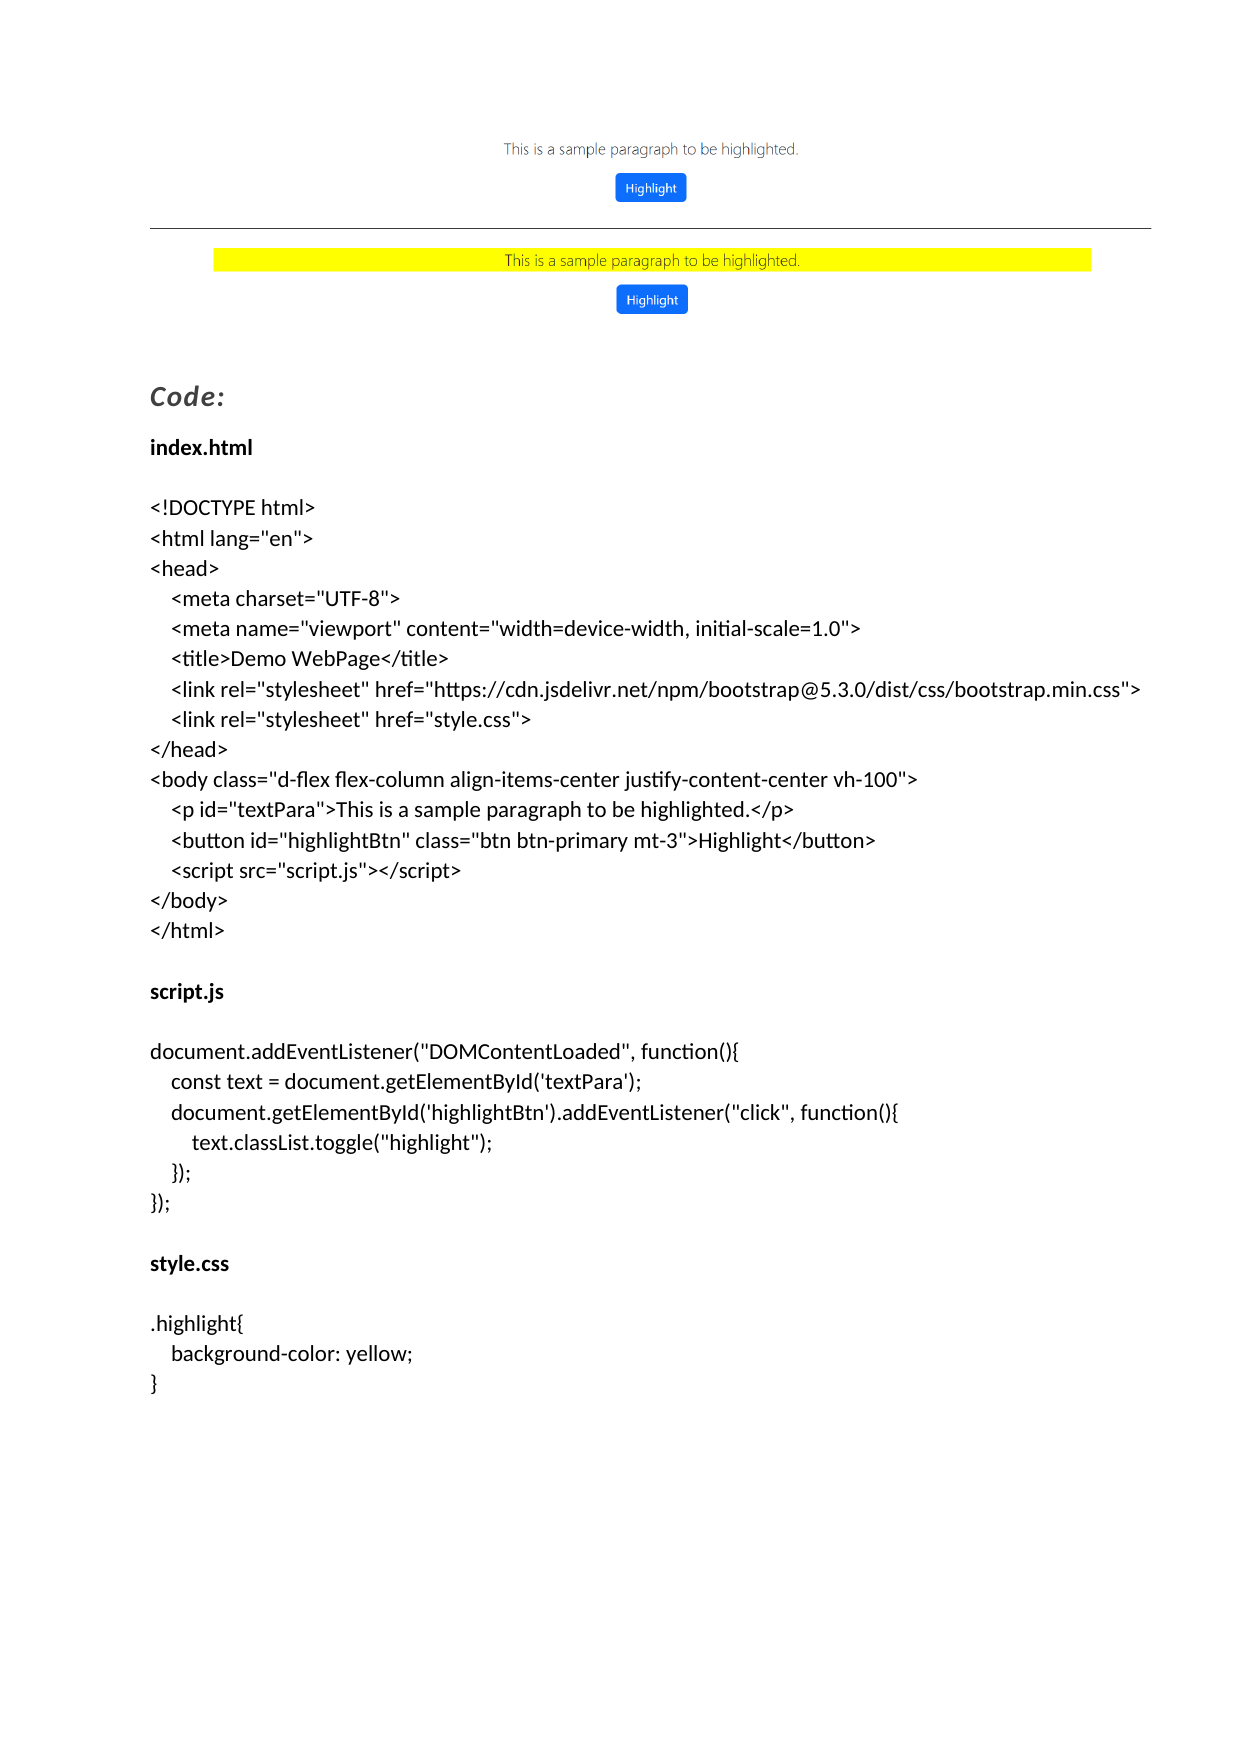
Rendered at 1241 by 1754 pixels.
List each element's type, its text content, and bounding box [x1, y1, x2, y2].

text .highlight{ [150, 1309, 1152, 1337]
text background-color: yellow; [150, 1339, 1152, 1367]
text <button id="highlightBtn" class="btn btn-primary mt-3">Highlight</button> [150, 826, 1152, 854]
subtitle Code: [150, 378, 1152, 413]
text <title>Demo WebPage</title> [150, 644, 1152, 672]
text <body class="d-flex flex-column align-items-center justify-content-center vh-100"> [150, 765, 1152, 793]
text <!DOCTYPE html> [150, 493, 1152, 521]
text <p id="textPara">This is a sample paragraph to be highlighted.</p> [150, 796, 1152, 823]
text <link rel="stylesheet" href="style.css"> [150, 705, 1152, 733]
text <script src="script.js"></script> [150, 856, 1152, 884]
text </body> [150, 886, 1152, 914]
text text.classList.toggle("highlight"); [150, 1128, 1152, 1156]
text }); [150, 1188, 1152, 1216]
text <head> [150, 554, 1152, 582]
picture [150, 118, 1152, 227]
text </html> [150, 916, 1152, 944]
text document.addEventListener("DOMContentLoaded", function(){ [150, 1037, 1152, 1065]
text }); [150, 1158, 1152, 1186]
text style.css [150, 1249, 1152, 1277]
text </head> [150, 735, 1152, 763]
text <meta name="viewport" content="width=device-width, initial-scale=1.0"> [150, 614, 1152, 642]
text <meta charset="UTF-8"> [150, 584, 1152, 612]
text <link rel="stylesheet" href="https://cdn.jsdelivr.net/npm/bootstrap@5.3.0/dist/css/bootstrap.min.css"> [150, 675, 1152, 703]
text } [150, 1369, 1152, 1397]
text index.html [150, 433, 1152, 461]
text const text = document.getElementById('textPara'); [150, 1067, 1152, 1095]
text script.js [150, 977, 1152, 1005]
text document.getElementById('highlightBtn').addEventListener("click", function(){ [150, 1098, 1152, 1126]
picture [150, 228, 1152, 346]
text <html lang="en"> [150, 524, 1152, 552]
